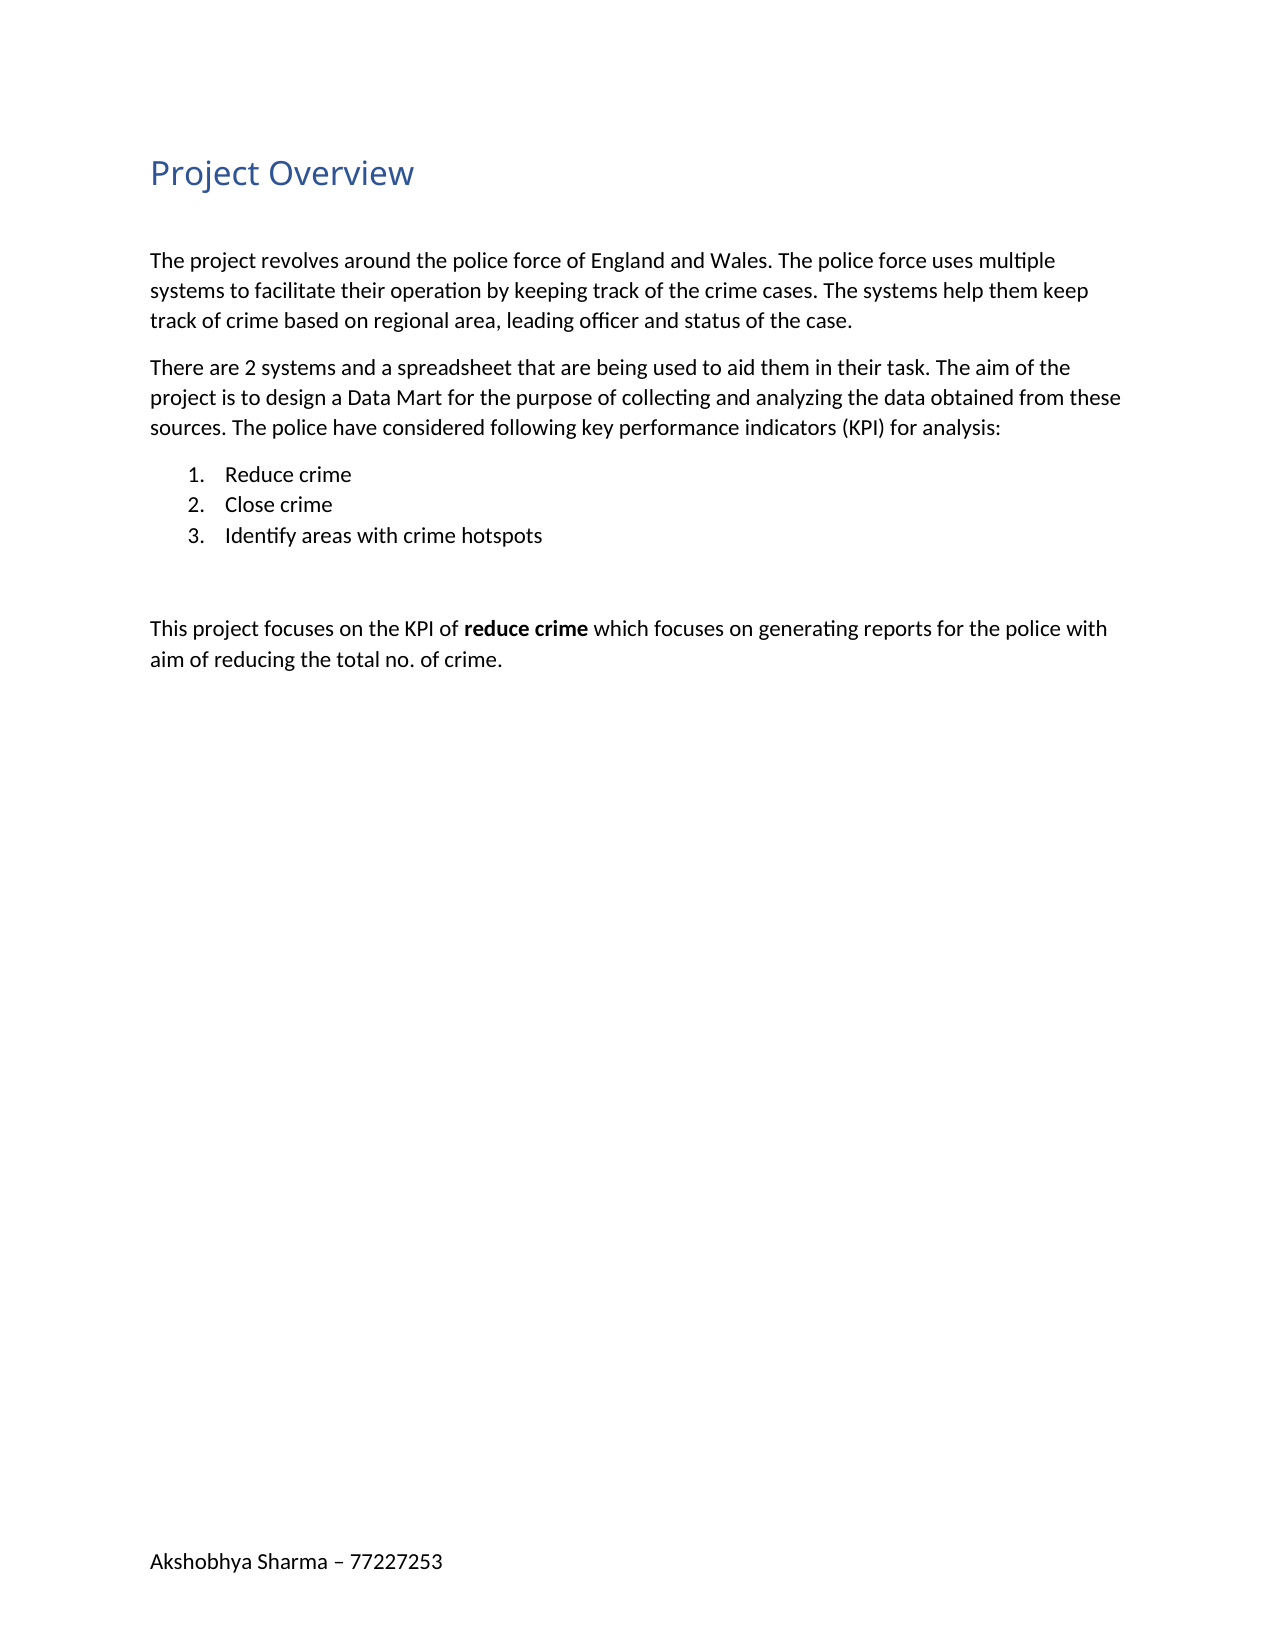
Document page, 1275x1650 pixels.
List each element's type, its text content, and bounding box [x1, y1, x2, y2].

list Identify areas with crime hotspots [187, 521, 1125, 549]
subtitle Project Overview [150, 150, 1125, 195]
text This project focuses on the KPI of reduce crime which focuses on generating reports for the police with aim of reducing the total no. of crime. [150, 614, 1125, 673]
list Reduce crime [187, 460, 1125, 488]
text The project revolves around the police force of England and Wales. The police force uses multiple systems to facilitate their operation by keeping track of the crime cases. The systems help them keep track of crime based on regional area, leading officer and status of the case. [150, 246, 1125, 334]
list Close crime [187, 491, 1125, 519]
text There are 2 systems and a spreadsheet that are being used to aid them in their task. The aim of the project is to design a Data Mart for the purpose of collecting and analyzing the data obtained from these sources. The police have considered following key performance indicators (KPI) for analysis: [150, 353, 1125, 442]
